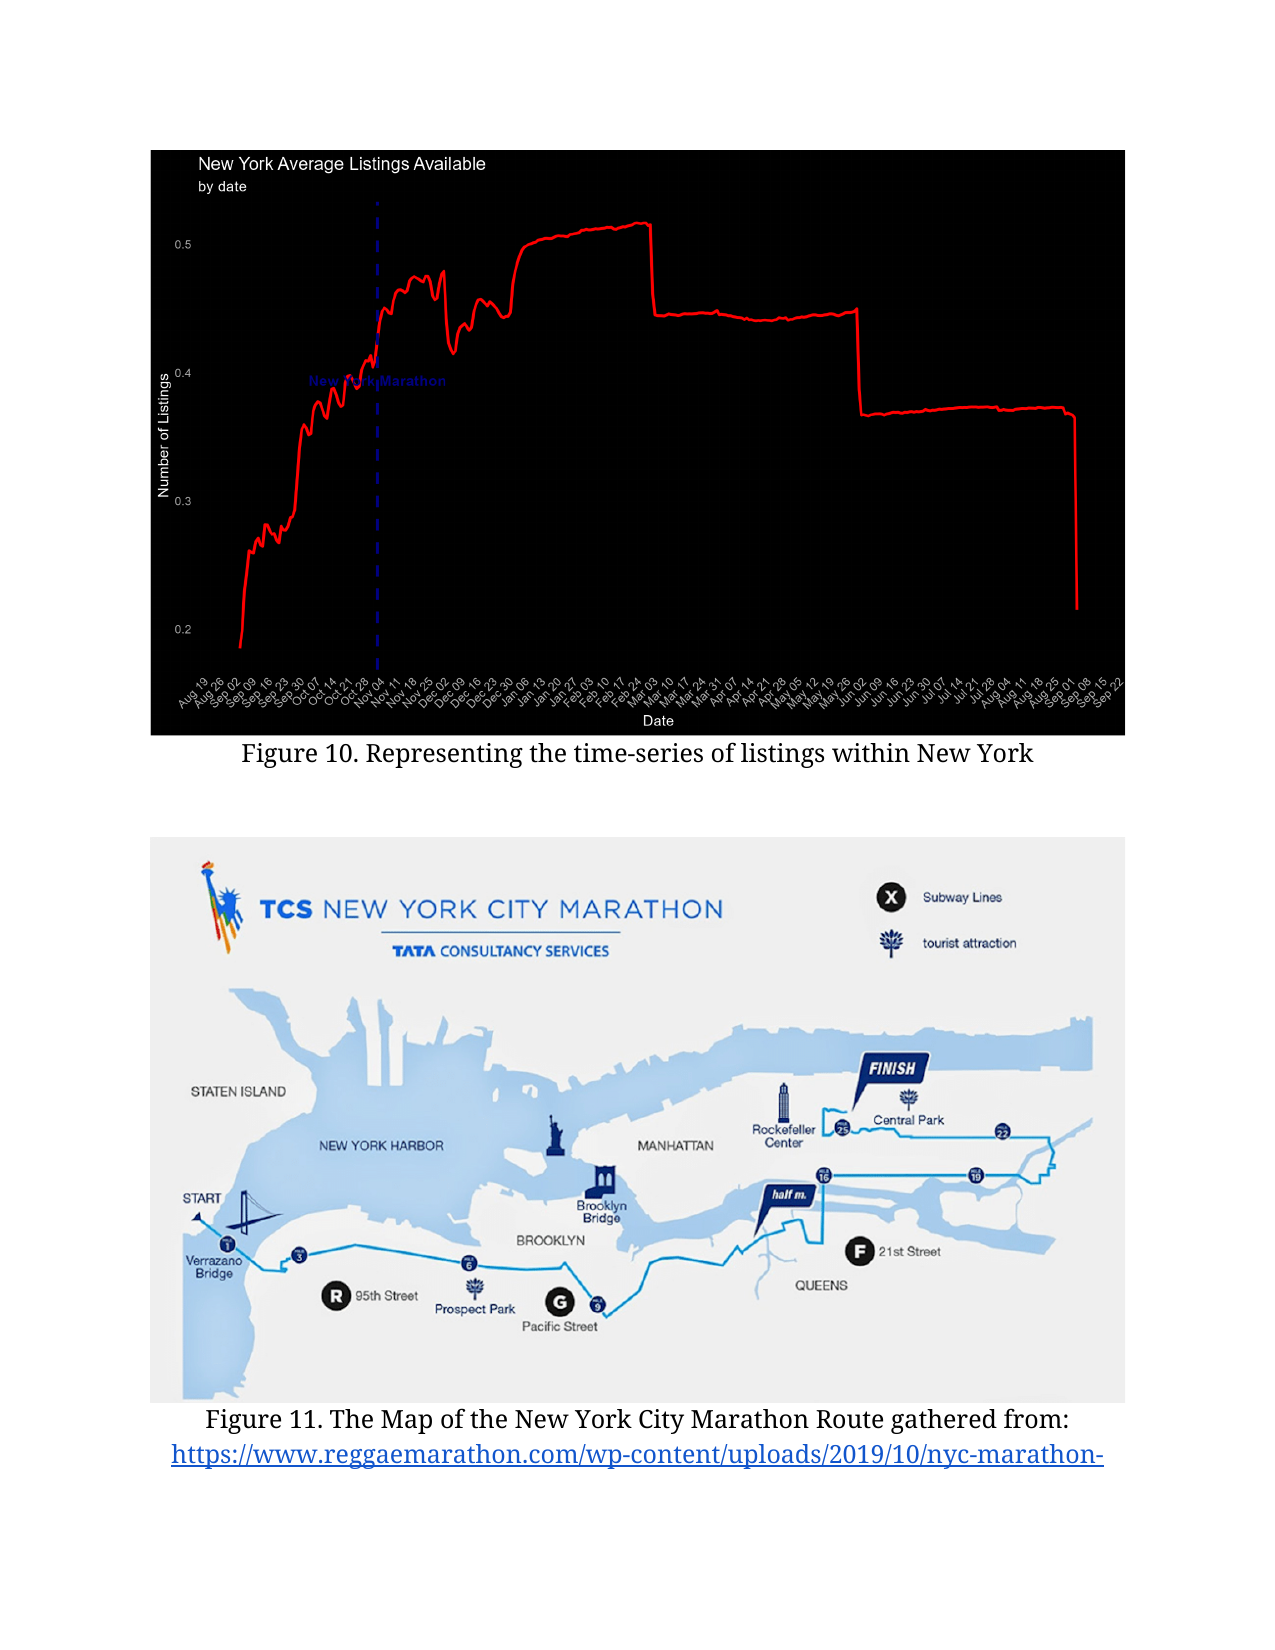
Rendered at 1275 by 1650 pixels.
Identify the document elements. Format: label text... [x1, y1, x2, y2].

text Figure 11. The Map of the New York City Marathon Route gathered from: [150, 1403, 1125, 1436]
text Figure 10. Representing the time-series of listings within New York [150, 736, 1125, 769]
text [150, 1436, 1125, 1470]
picture [150, 150, 1125, 736]
picture [150, 837, 1125, 1403]
